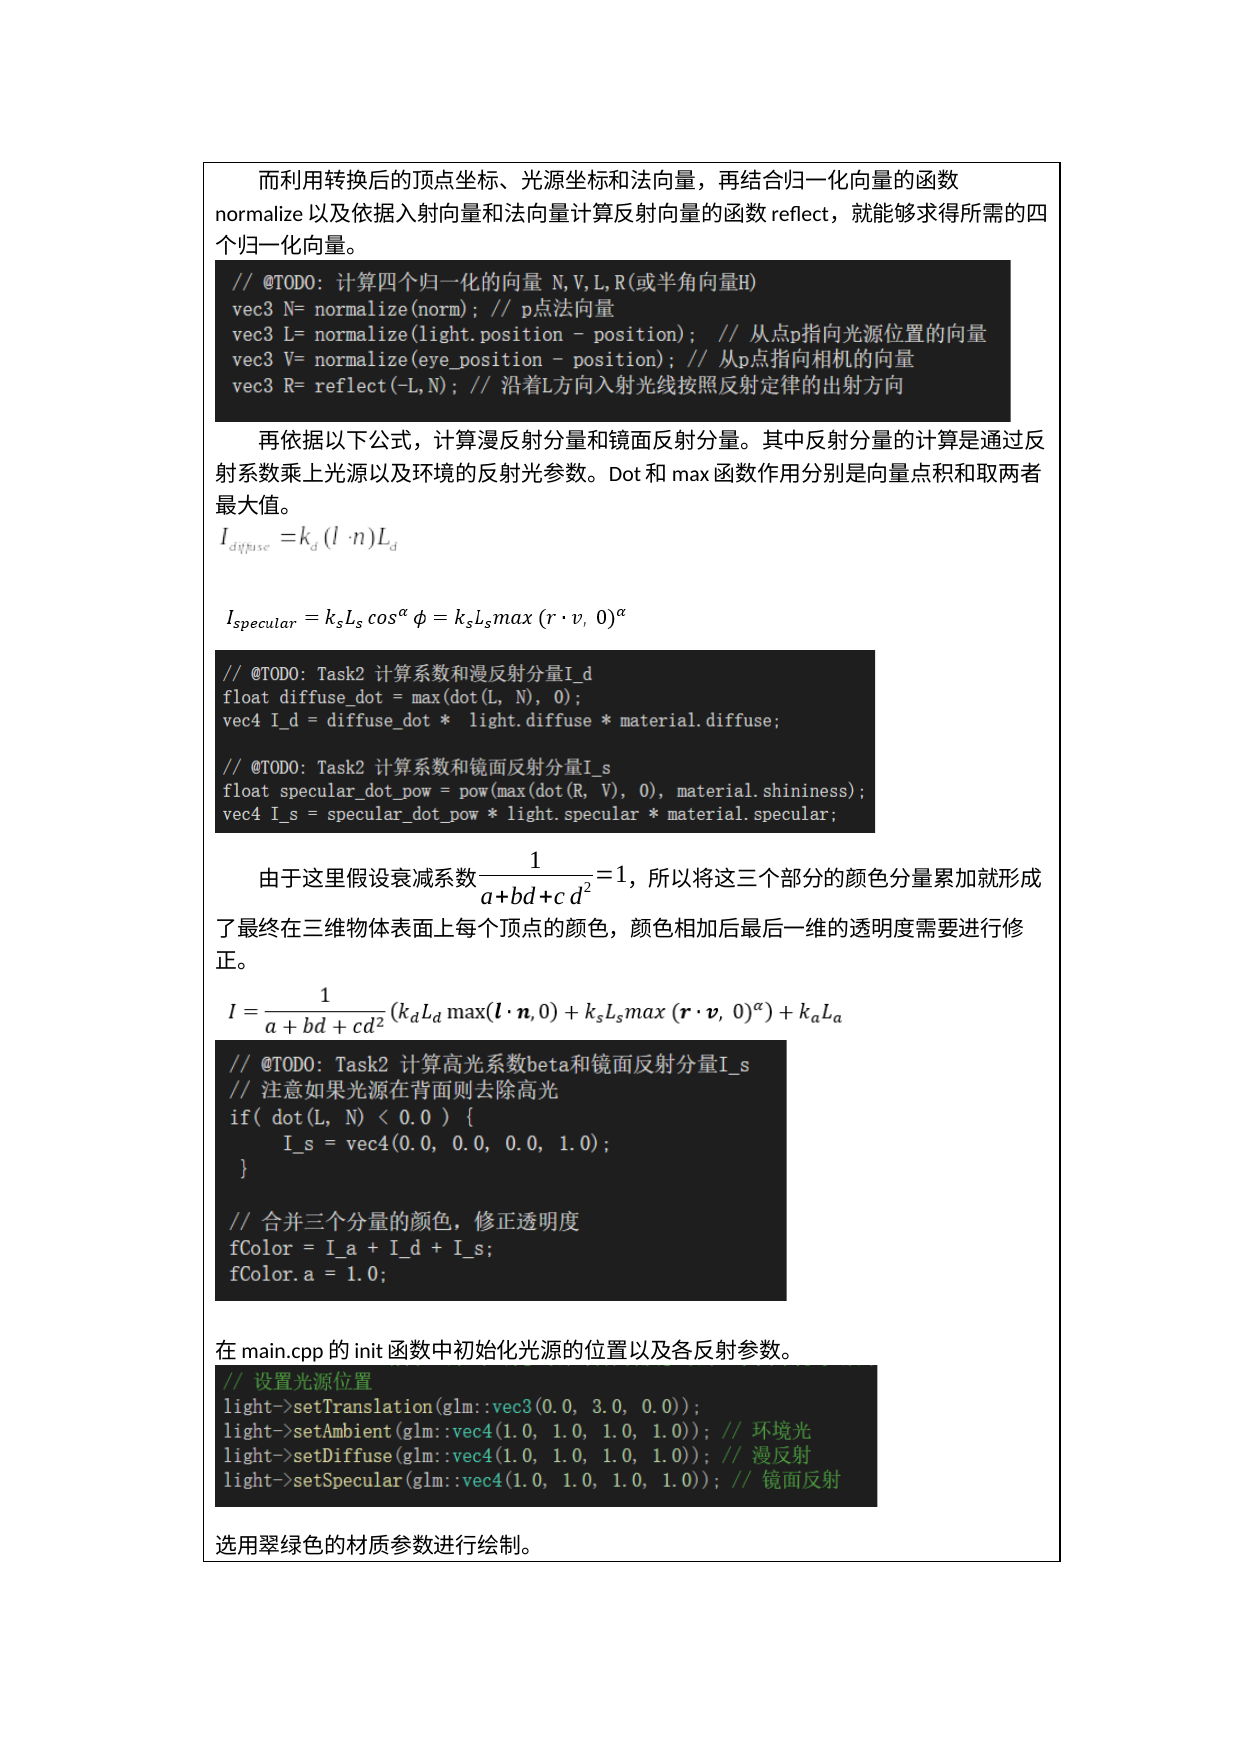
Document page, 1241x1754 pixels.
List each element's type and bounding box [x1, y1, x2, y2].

picture [215, 585, 637, 631]
picture [215, 975, 857, 1037]
picture [215, 260, 1011, 422]
table_cell [204, 163, 1059, 1561]
picture [215, 650, 876, 833]
picture [215, 1365, 878, 1507]
picture [215, 1040, 787, 1301]
